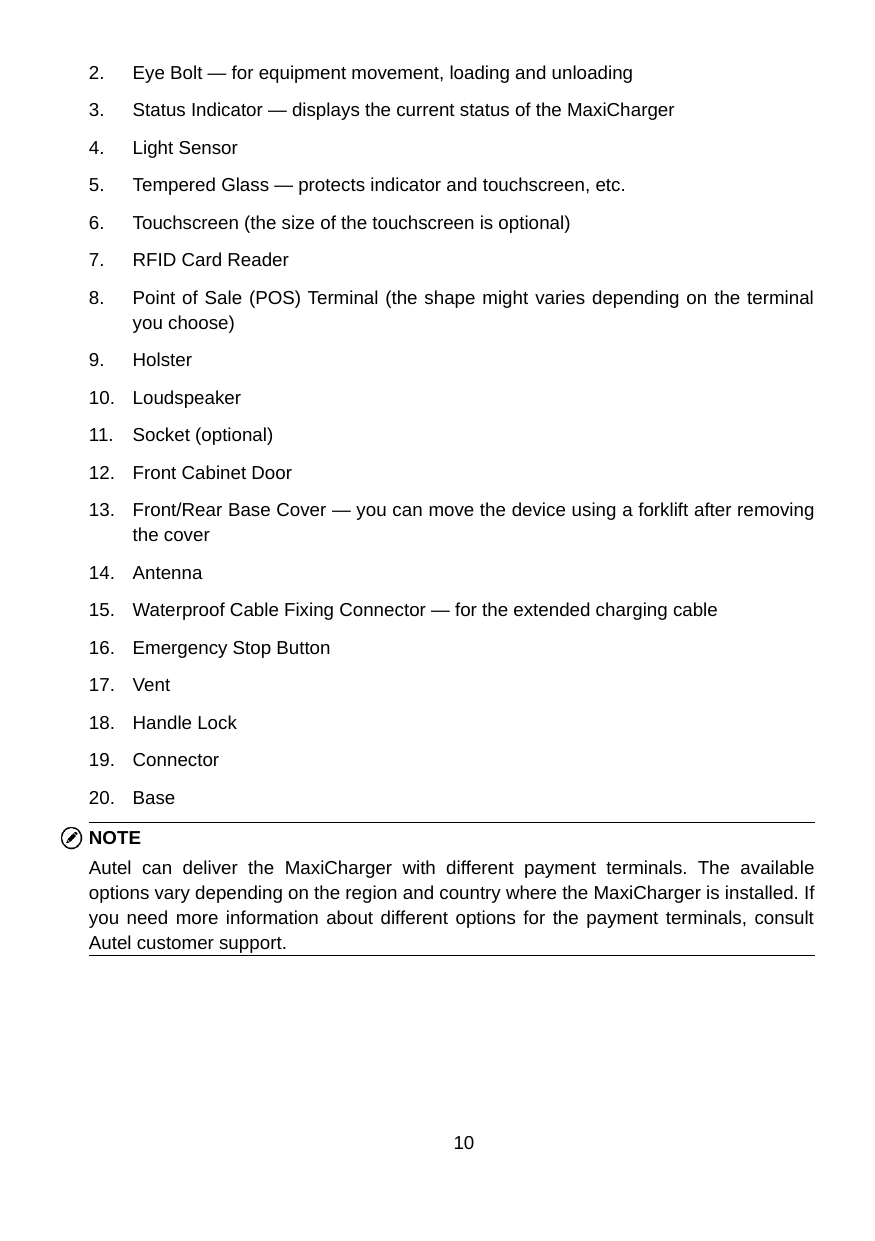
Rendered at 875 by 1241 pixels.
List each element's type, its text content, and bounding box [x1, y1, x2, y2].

text Front Cabinet Door [89, 459, 815, 484]
text Status Indicator — displays the current status of the MaxiCharger [89, 97, 815, 122]
text Touchscreen (the size of the touchscreen is optional) [89, 209, 815, 234]
text Eye Bolt — for equipment movement, loading and unloading [89, 59, 815, 84]
text Loudspeaker [89, 384, 815, 409]
text Emergency Stop Button [89, 634, 815, 659]
text Antenna [89, 559, 815, 584]
text Vent [89, 672, 815, 697]
text Autel can deliver the MaxiCharger with different payment terminals. The available options vary depending on the region and country where the MaxiCharger is installed. If you need more information about different options for the payment terminals, consult Autel customer support. [89, 855, 815, 955]
text Waterproof Cable Fixing Connector — for the extended charging cable [89, 597, 815, 622]
text NOTE [89, 823, 815, 850]
picture [59, 825, 83, 850]
text Base [89, 784, 815, 809]
text Handle Lock [89, 709, 815, 734]
text Front/Rear Base Cover — you can move the device using a forklift after removing the cover [89, 497, 815, 547]
text Point of Sale (POS) Terminal (the shape might varies depending on the terminal you choose) [89, 284, 815, 334]
text RFID Card Reader [89, 247, 815, 272]
text Socket (optional) [89, 422, 815, 447]
text Holster [89, 347, 815, 372]
text Connector [89, 747, 815, 772]
text Tempered Glass — protects indicator and touchscreen, etc. [89, 172, 815, 197]
text Light Sensor [89, 134, 815, 159]
